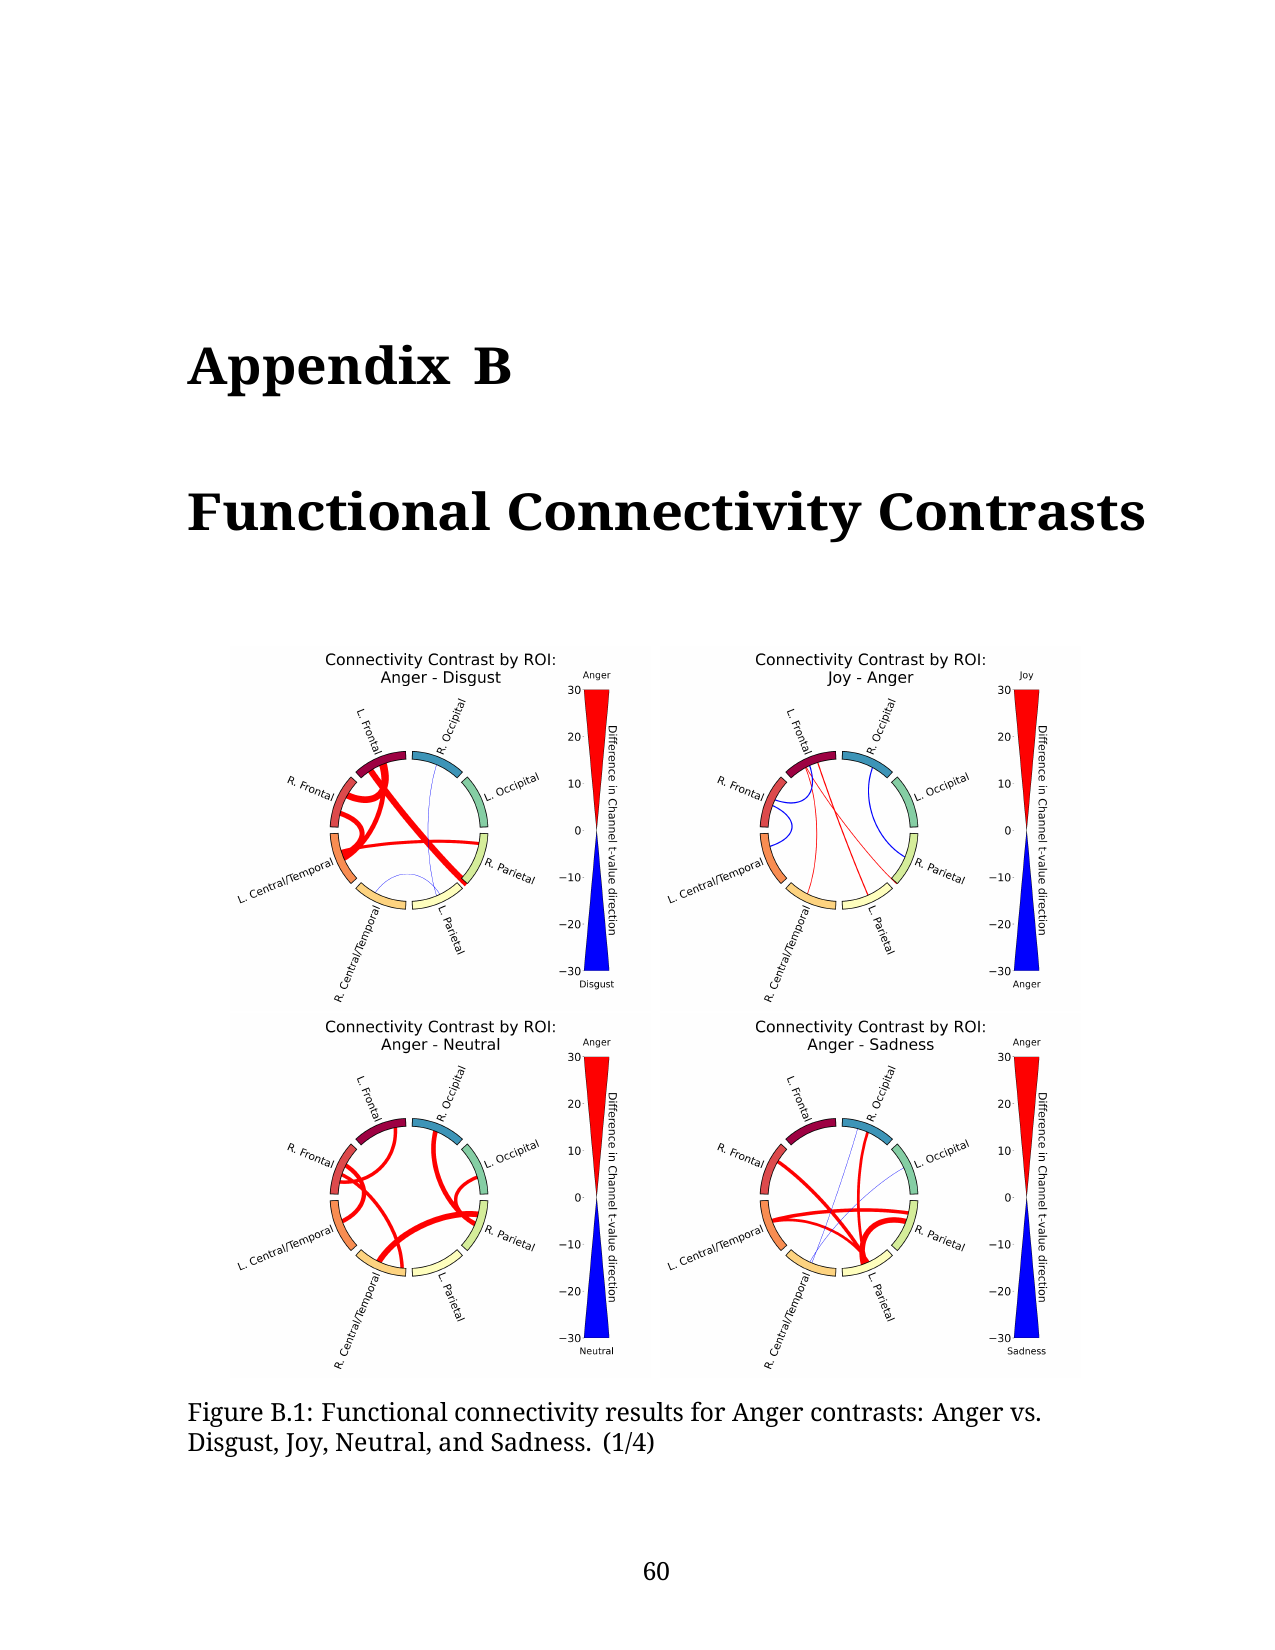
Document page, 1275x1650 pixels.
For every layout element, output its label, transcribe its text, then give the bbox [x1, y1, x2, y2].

text Figure B.1: Functional connectivity results for Anger contrasts: Anger vs. Disgust, Joy, Neutral, and Sadness. (1/4) [187, 665, 1125, 1458]
picture [660, 646, 1081, 665]
text Appendix B [187, 330, 1252, 399]
text 60 [171, 1553, 1142, 1587]
picture [230, 646, 651, 665]
text Functional Connectivity Contrasts [187, 476, 1252, 545]
